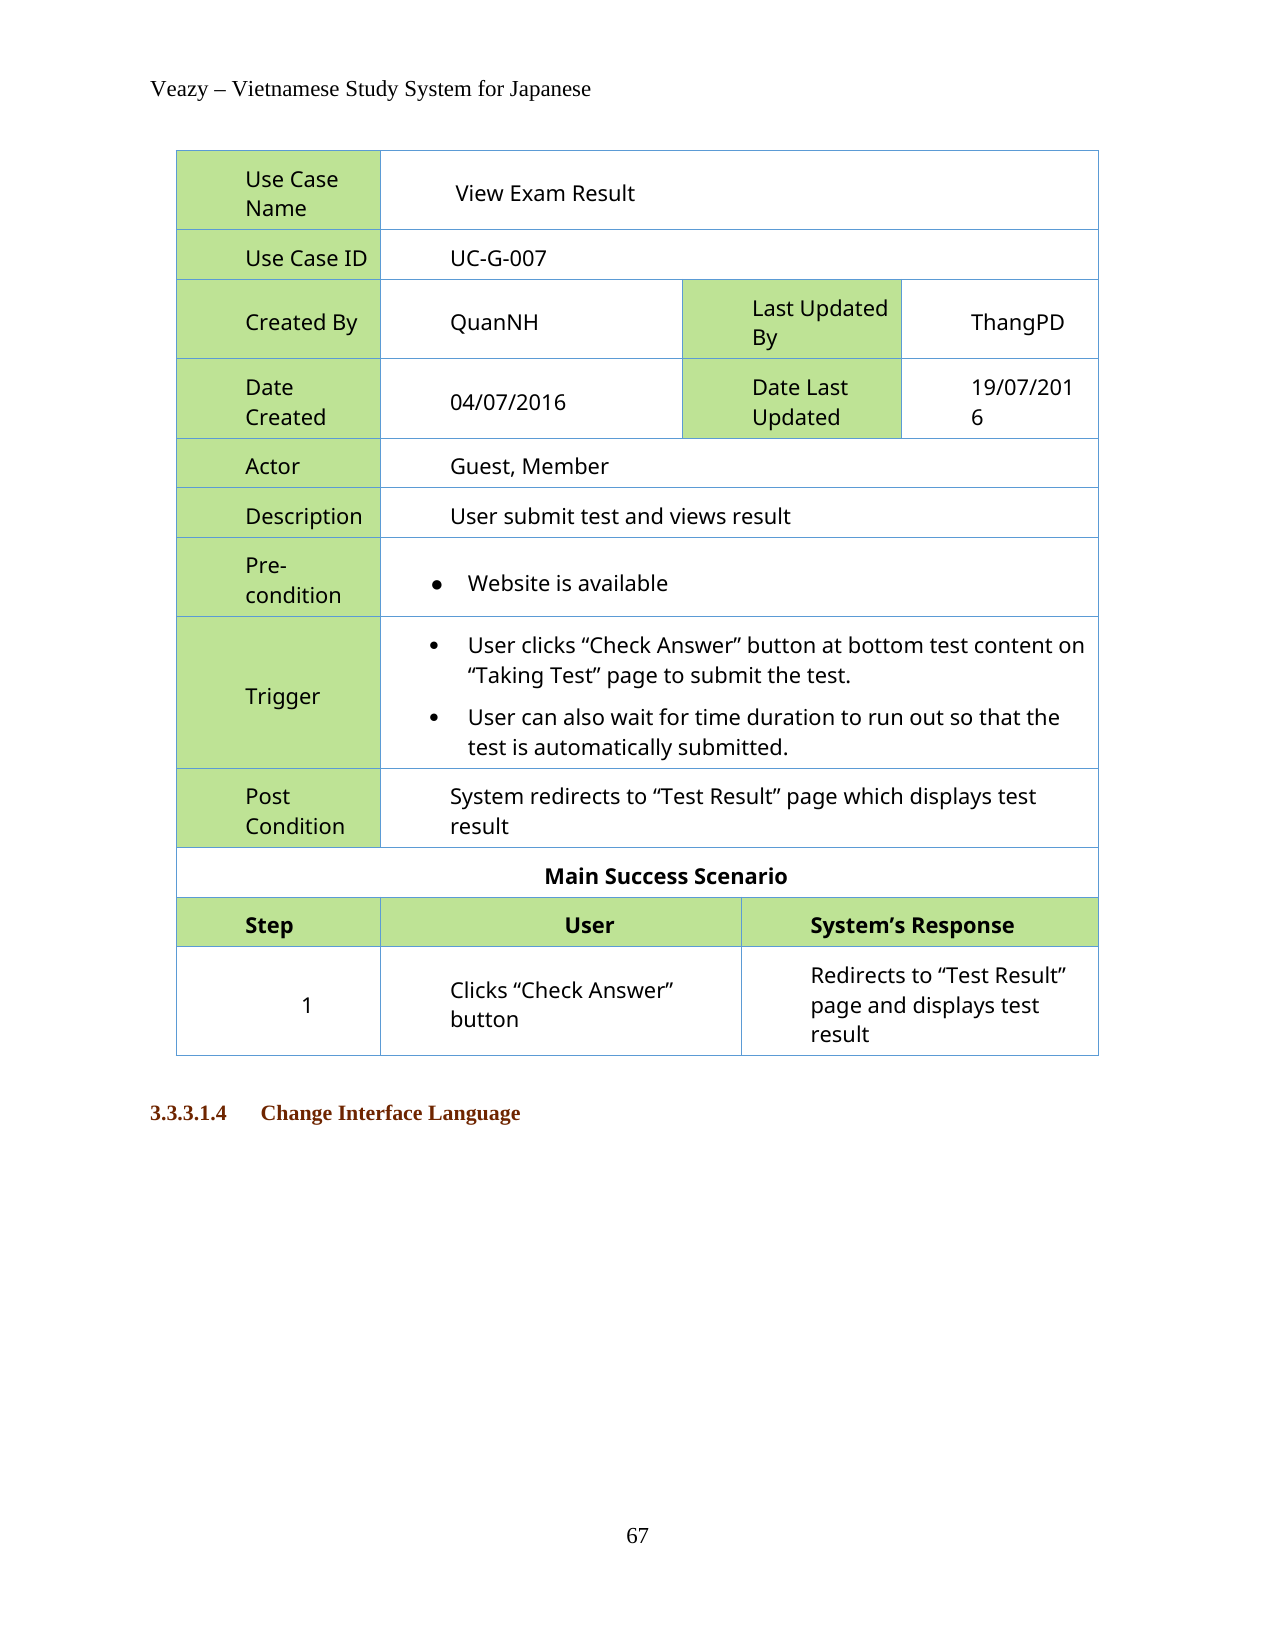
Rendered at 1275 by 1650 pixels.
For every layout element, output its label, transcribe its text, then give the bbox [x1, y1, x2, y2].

subtitle Change Interface Language [150, 1100, 1125, 1126]
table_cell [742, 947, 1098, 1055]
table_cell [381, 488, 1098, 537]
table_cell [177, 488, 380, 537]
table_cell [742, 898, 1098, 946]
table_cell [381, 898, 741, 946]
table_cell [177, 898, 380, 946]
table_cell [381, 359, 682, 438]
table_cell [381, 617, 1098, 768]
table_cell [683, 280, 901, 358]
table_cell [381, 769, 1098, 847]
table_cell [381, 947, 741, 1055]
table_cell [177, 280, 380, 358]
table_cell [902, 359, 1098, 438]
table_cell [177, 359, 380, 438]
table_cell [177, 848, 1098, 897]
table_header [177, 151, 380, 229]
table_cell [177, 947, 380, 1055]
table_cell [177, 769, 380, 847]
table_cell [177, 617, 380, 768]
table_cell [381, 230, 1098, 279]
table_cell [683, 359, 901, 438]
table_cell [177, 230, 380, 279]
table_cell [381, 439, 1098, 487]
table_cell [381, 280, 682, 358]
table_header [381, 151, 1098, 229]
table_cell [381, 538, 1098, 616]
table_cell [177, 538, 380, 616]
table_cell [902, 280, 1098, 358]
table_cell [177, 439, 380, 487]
